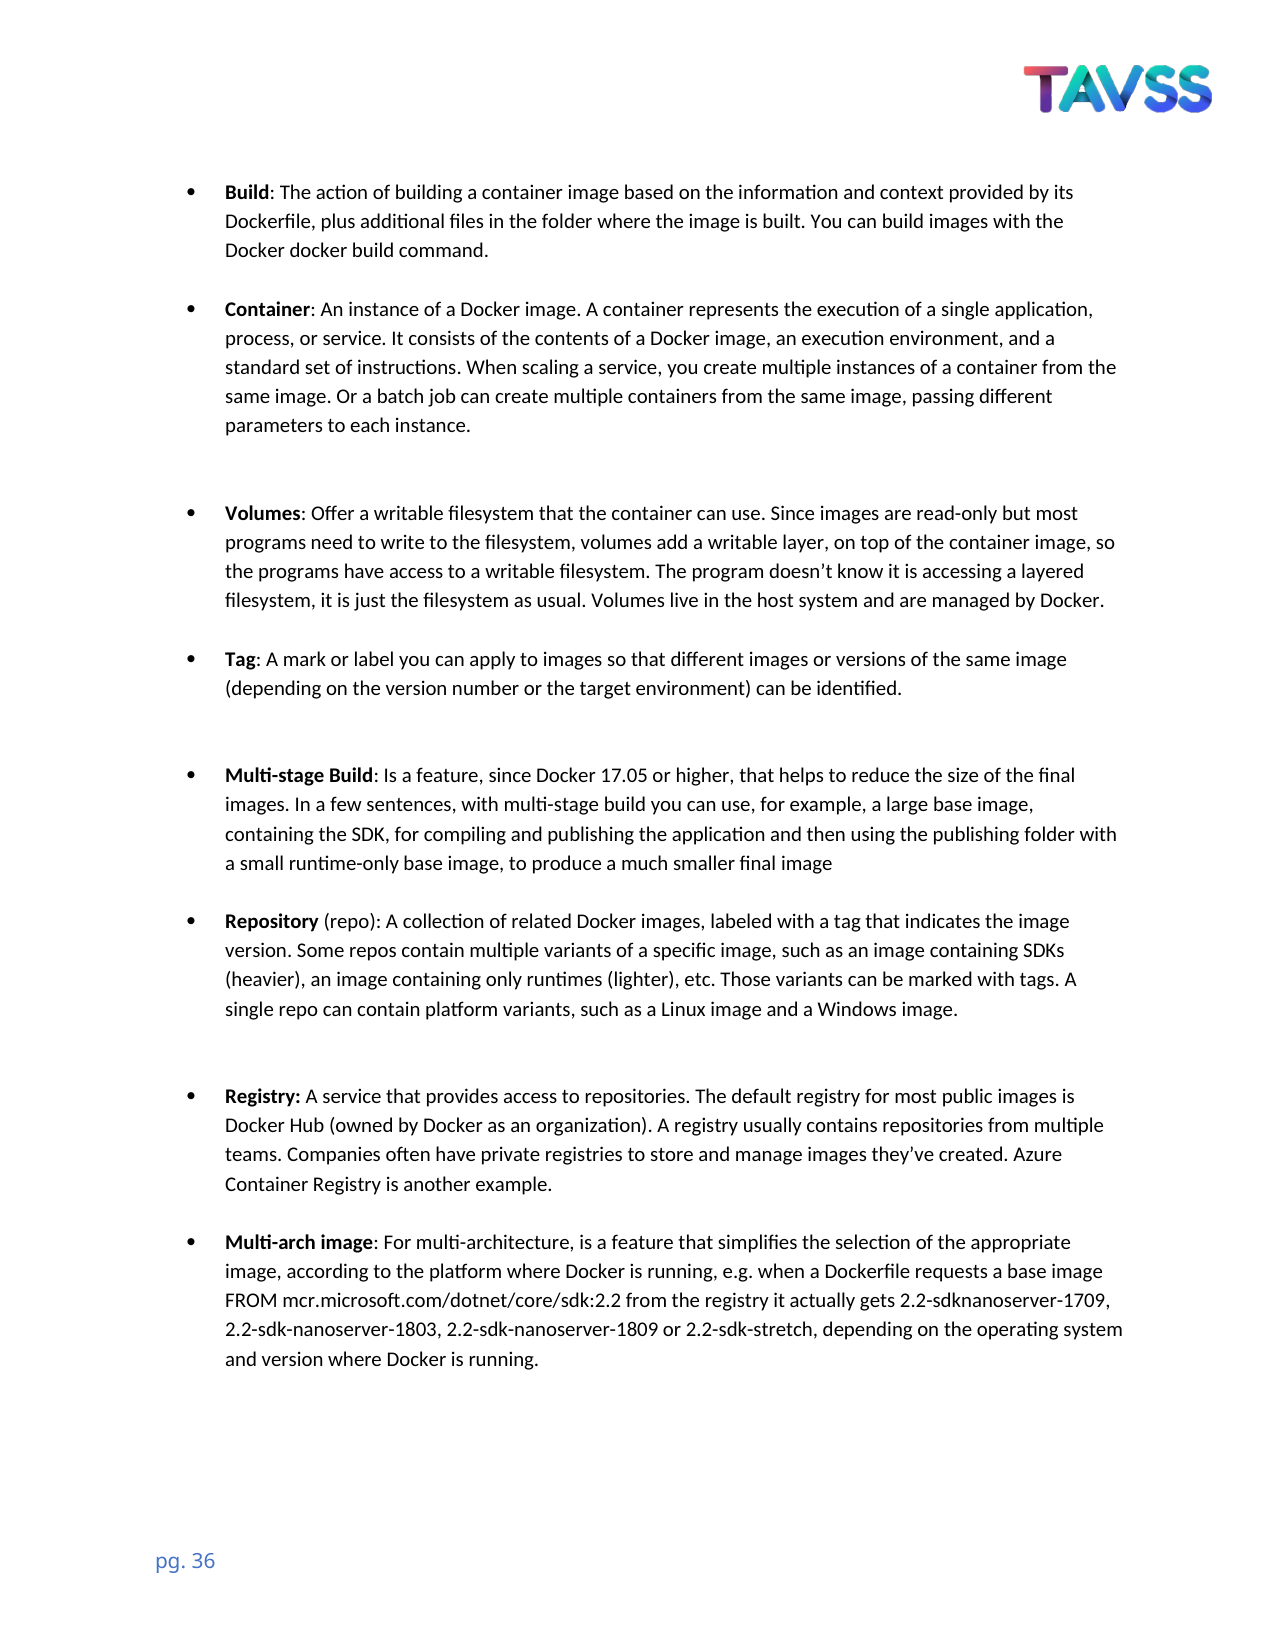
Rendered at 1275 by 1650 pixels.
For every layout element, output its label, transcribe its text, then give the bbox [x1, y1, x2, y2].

list Repository (repo): A collection of related Docker images, labeled with a tag that indicates the image version. Some repos contain multiple variants of a specific image, such as an image containing SDKs (heavier), an image containing only runtimes (lighter), etc. Those variants can be marked with tags. A single repo can contain platform variants, such as a Linux image and a Windows image. [187, 908, 1125, 1021]
list Volumes: Offer a writable filesystem that the container can use. Since images are read-only but most programs need to write to the filesystem, volumes add a writable layer, on top of the container image, so the programs have access to a writable filesystem. The program doesn’t know it is accessing a layered filesystem, it is just the filesystem as usual. Volumes live in the host system and are managed by Docker. [187, 500, 1125, 613]
list Tag: A mark or label you can apply to images so that different images or versions of the same image (depending on the version number or the target environment) can be identified. [187, 646, 1125, 700]
list Container: An instance of a Docker image. A container represents the execution of a single application, process, or service. It consists of the contents of a Docker image, an execution environment, and a standard set of instructions. When scaling a service, you create multiple instances of a container from the same image. Or a batch job can create multiple containers from the same image, passing different parameters to each instance. [187, 296, 1125, 438]
list Multi-stage Build: Is a feature, since Docker 17.05 or higher, that helps to reduce the size of the final images. In a few sentences, with multi-stage build you can use, for example, a large base image, containing the SDK, for compiling and publishing the application and then using the publishing folder with a small runtime-only base image, to produce a much smaller final image [187, 762, 1125, 875]
list Registry: A service that provides access to repositories. The default registry for most public images is Docker Hub (owned by Docker as an organization). A registry usually contains repositories from multiple teams. Companies often have private registries to store and manage images they’ve created. Azure Container Registry is another example. [187, 1083, 1125, 1196]
list Multi-arch image: For multi-architecture, is a feature that simplifies the selection of the appropriate image, according to the platform where Docker is running, e.g. when a Dockerfile requests a base image FROM mcr.microsoft.com/dotnet/core/sdk:2.2 from the registry it actually gets 2.2-sdknanoserver-1709, 2.2-sdk-nanoserver-1803, 2.2-sdk-nanoserver-1809 or 2.2-sdk-stretch, depending on the operating system and version where Docker is running. [187, 1229, 1125, 1371]
picture [1002, 41, 1236, 135]
list Build: The action of building a container image based on the information and context provided by its Dockerfile, plus additional files in the folder where the image is built. You can build images with the Docker docker build command. [187, 179, 1125, 263]
